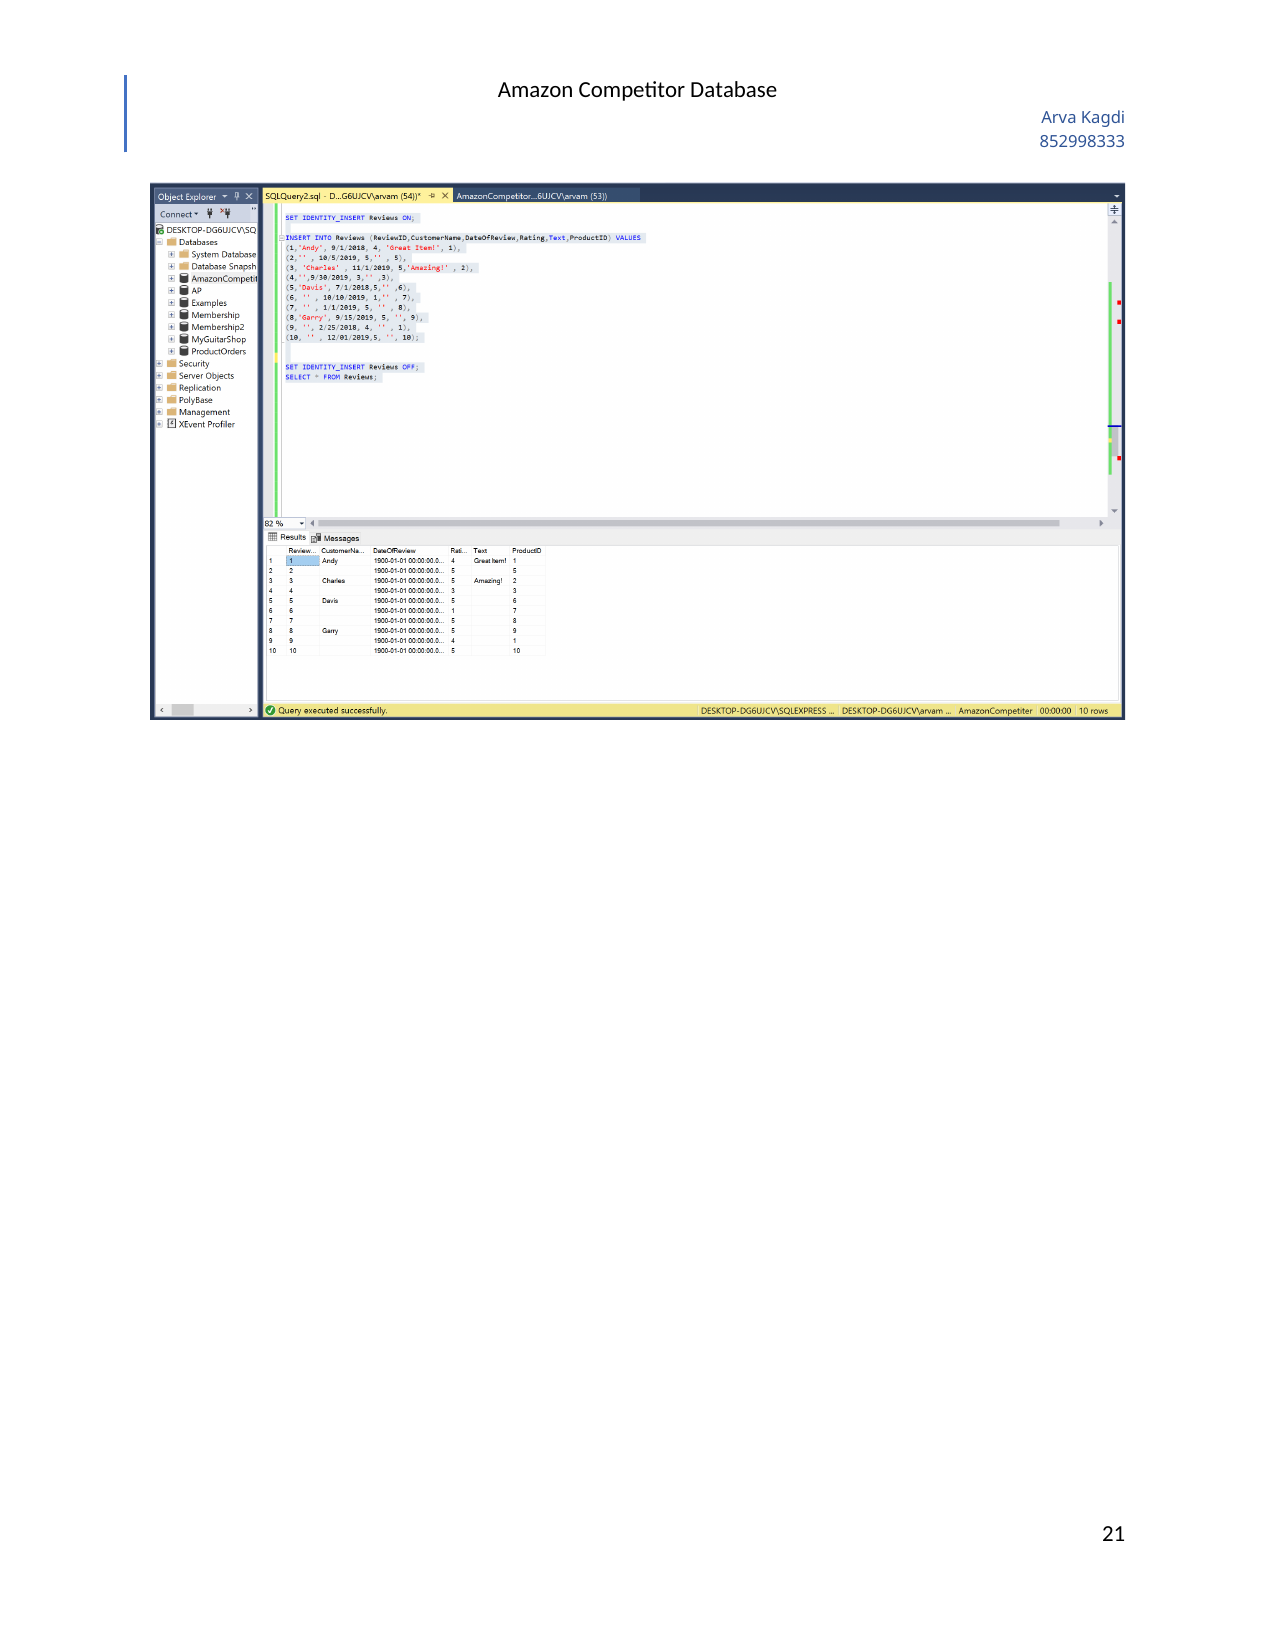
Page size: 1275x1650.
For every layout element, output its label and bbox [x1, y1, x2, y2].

picture [150, 182, 1125, 720]
